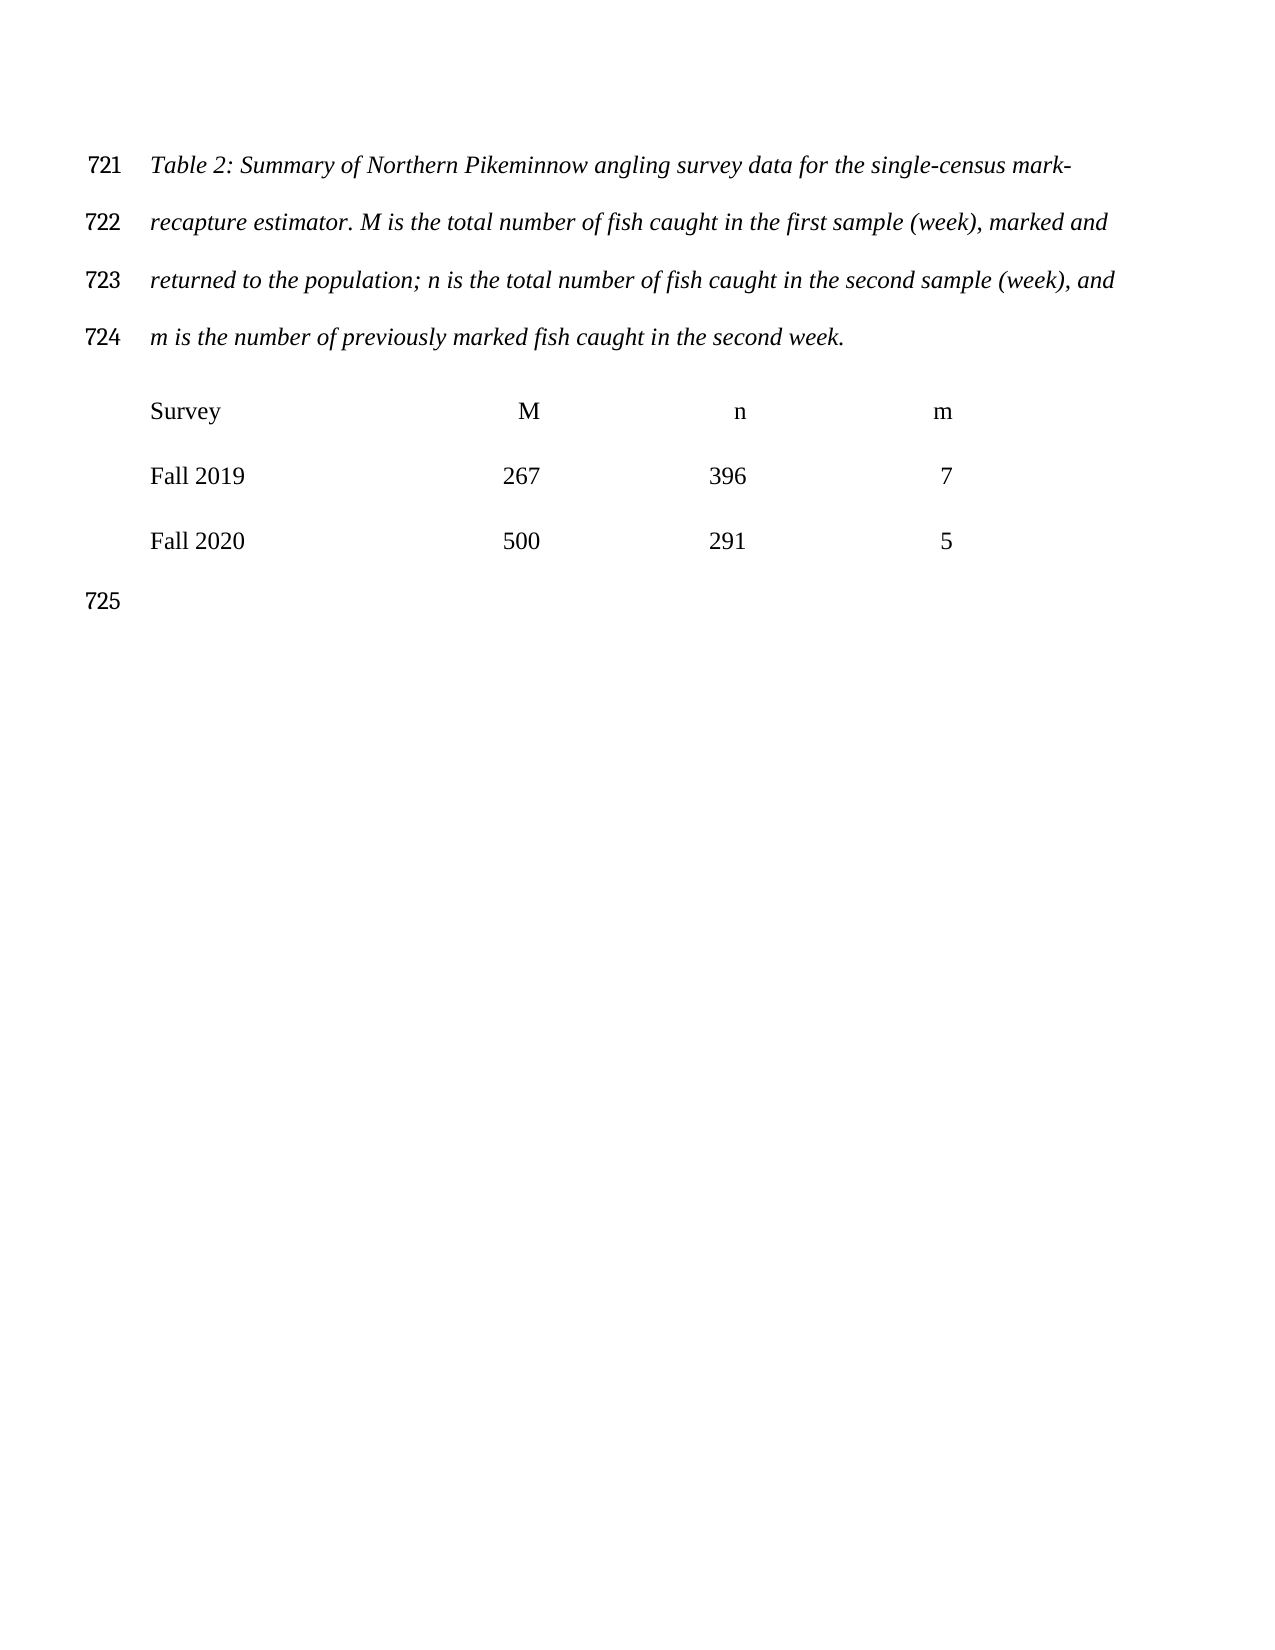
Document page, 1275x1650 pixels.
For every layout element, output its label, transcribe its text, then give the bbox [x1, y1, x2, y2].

table_cell Fall 2019 [139, 458, 345, 522]
table_header M [345, 393, 551, 457]
table_cell 7 [758, 458, 964, 522]
table_header n [551, 393, 757, 457]
table_cell 291 [551, 522, 757, 587]
table_cell 396 [551, 458, 757, 522]
text Table 2: Summary of Northern Pikeminnow angling survey data for the single-census mark-recapture estimator. M is the total number of fish caught in the first sample (week), marked and returned to the population; n is the total number of fish caught in the second sample (week), and m is the number of previously marked fish caught in the second week. [150, 150, 1125, 351]
table_cell Fall 2020 [139, 522, 345, 587]
table_cell 5 [758, 522, 964, 587]
table_cell 267 [345, 458, 551, 522]
table_header m [758, 393, 964, 457]
table_cell 500 [345, 522, 551, 587]
table_header Survey [139, 393, 345, 457]
